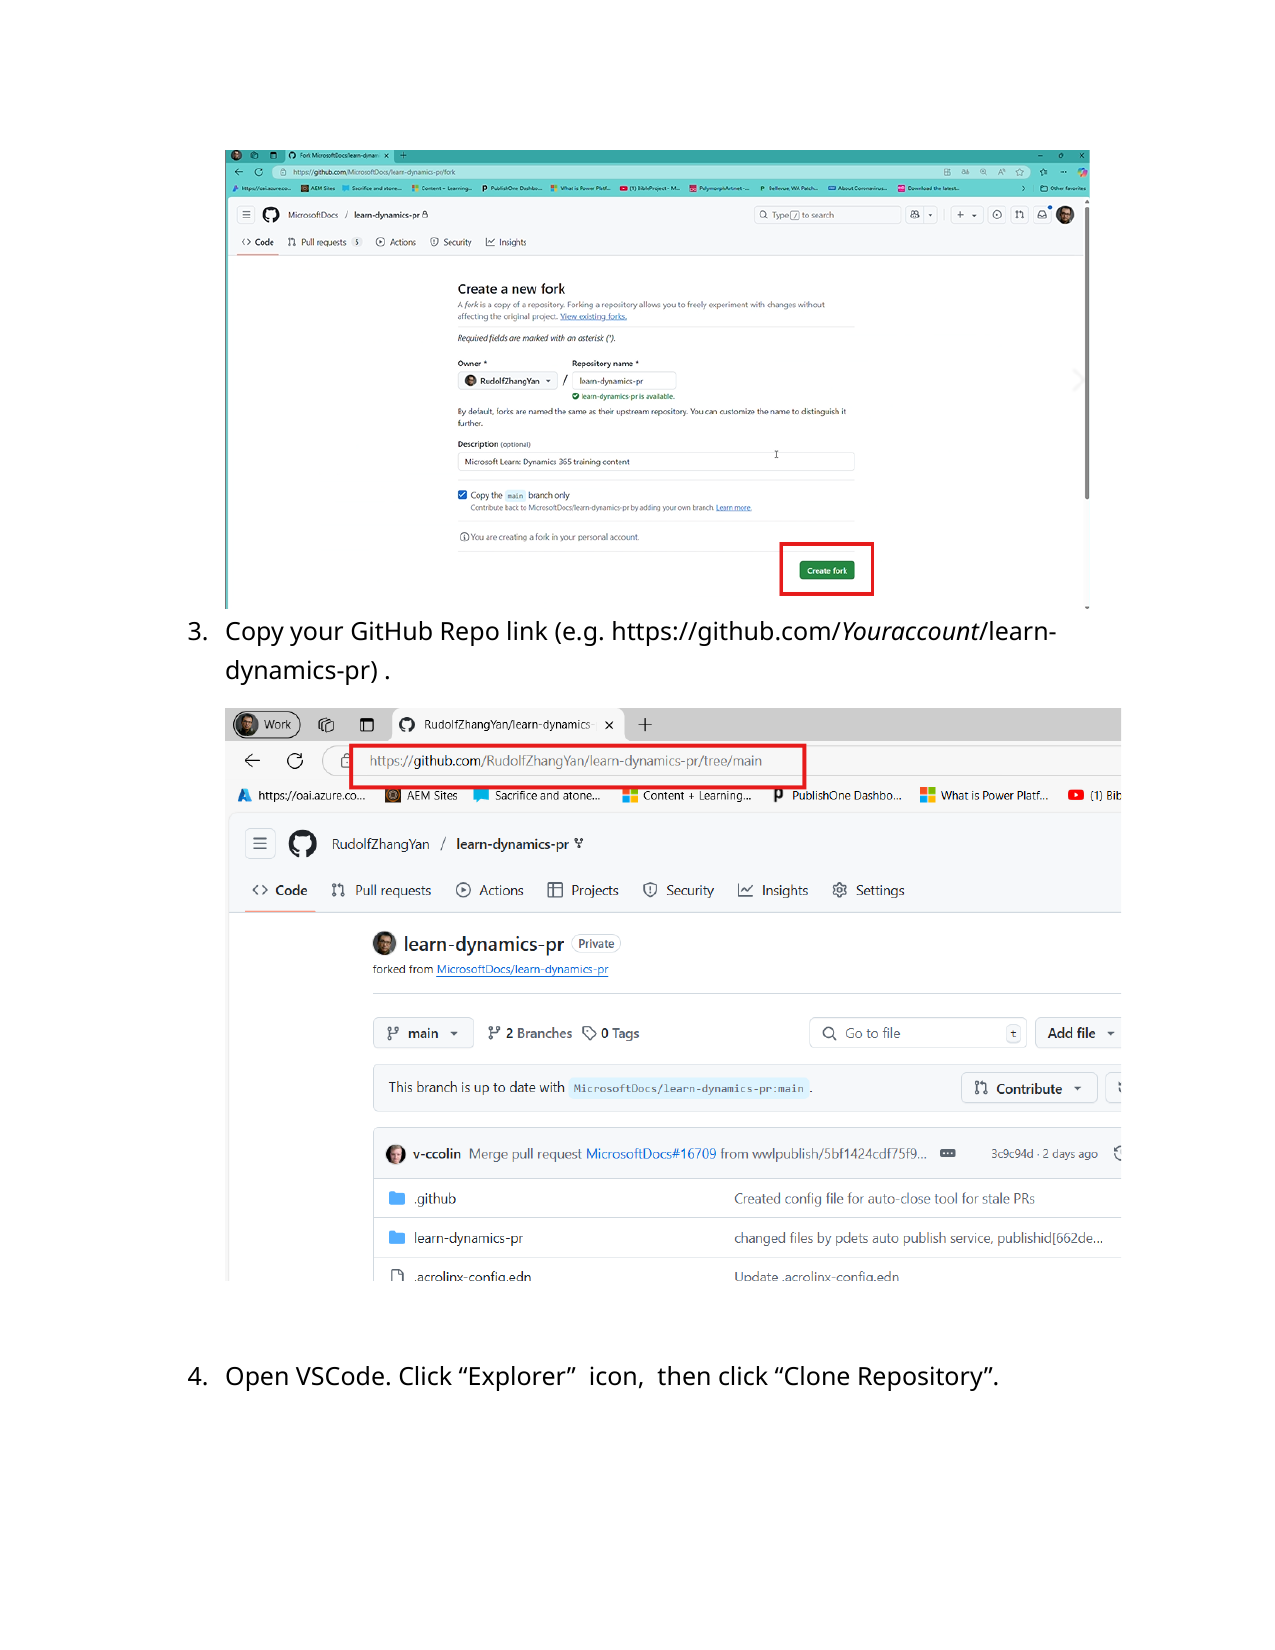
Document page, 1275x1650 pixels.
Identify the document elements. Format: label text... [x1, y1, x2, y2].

picture [225, 708, 1122, 1281]
list Copy your GitHub Repo link (e.g. https://github.com/Youraccount/learn-dynamics-pr) . [187, 613, 1125, 686]
picture [225, 150, 1090, 609]
list Open VSCode. Click “Explorer” icon, then click “Clone Repository”. [187, 1358, 1125, 1393]
